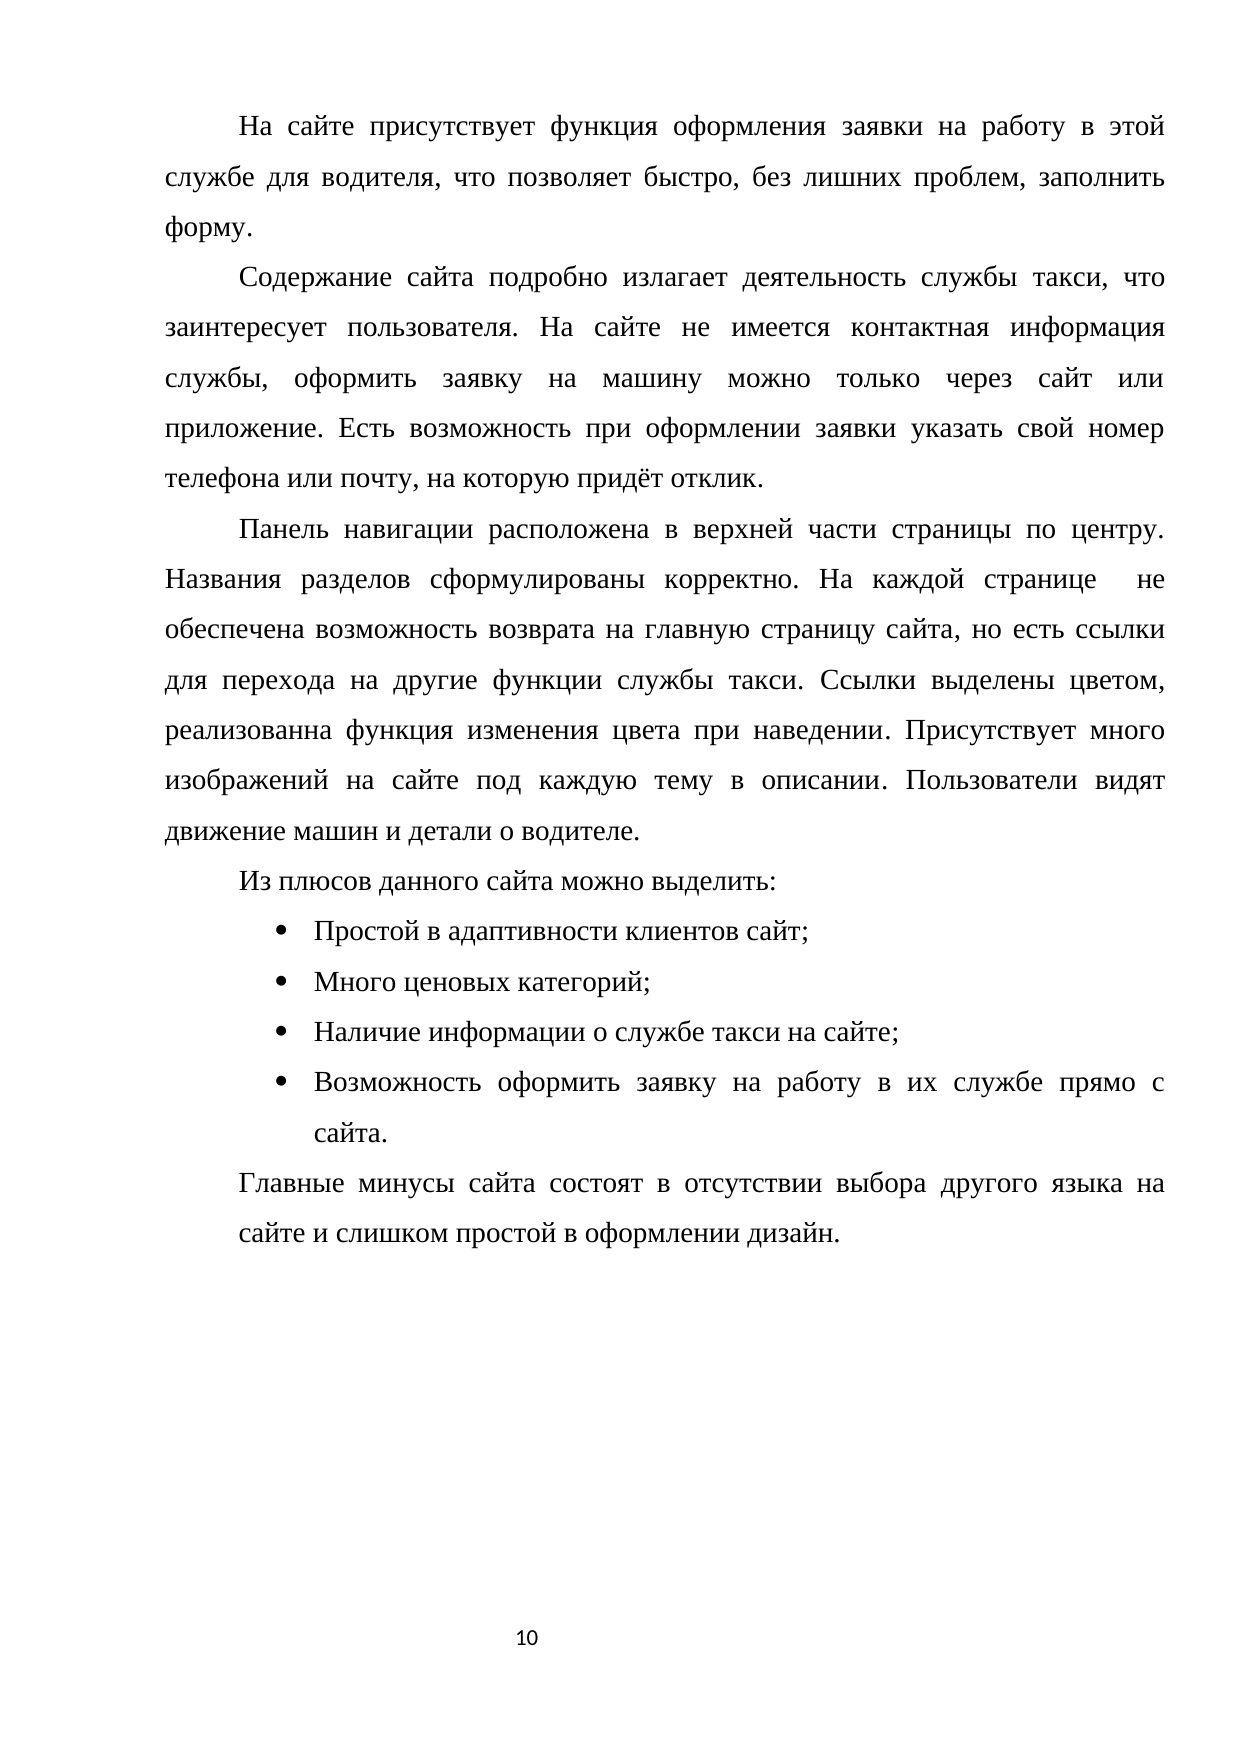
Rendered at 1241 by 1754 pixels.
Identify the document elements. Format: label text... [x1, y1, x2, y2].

text Главные минусы сайта состоят в отсутствии выбора другого языка на сайте и слишком простой в оформлении дизайн. [238, 1165, 1165, 1249]
list Простой в адаптивности клиентов сайт; [276, 913, 1165, 947]
list Наличие информации о службе такси на сайте; [276, 1014, 1165, 1048]
list Возможность оформить заявку на работу в их службе прямо с сайта. [276, 1064, 1165, 1148]
list Много ценовых категорий; [276, 964, 1165, 997]
text Из плюсов данного сайта можно выделить: [164, 863, 1165, 897]
text Панель навигации расположена в верхней части страницы по центру. Названия разделов сформулированы корректно. На каждой странице не обеспечена возможность возврата на главную страницу сайта, но есть ссылки для перехода на другие функции службы такси. Ссылки выделены цветом, реализованна функция изменения цвета при наведении. Присутствует много изображений на сайте под каждую тему в описании. Пользователи видят движение машин и детали о водителе. [164, 511, 1165, 846]
text На сайте присутствует функция оформления заявки на работу в этой службе для водителя, что позволяет быстро, без лишних проблем, заполнить форму. [164, 108, 1165, 242]
text Содержание сайта подробно излагает деятельность службы такси, что заинтересует пользователя. На сайте не имеется контактная информация службы, оформить заявку на машину можно только через сайт или приложение. Есть возможность при оформлении заявки указать свой номер телефона или почту, на которую придёт отклик. [164, 259, 1165, 494]
